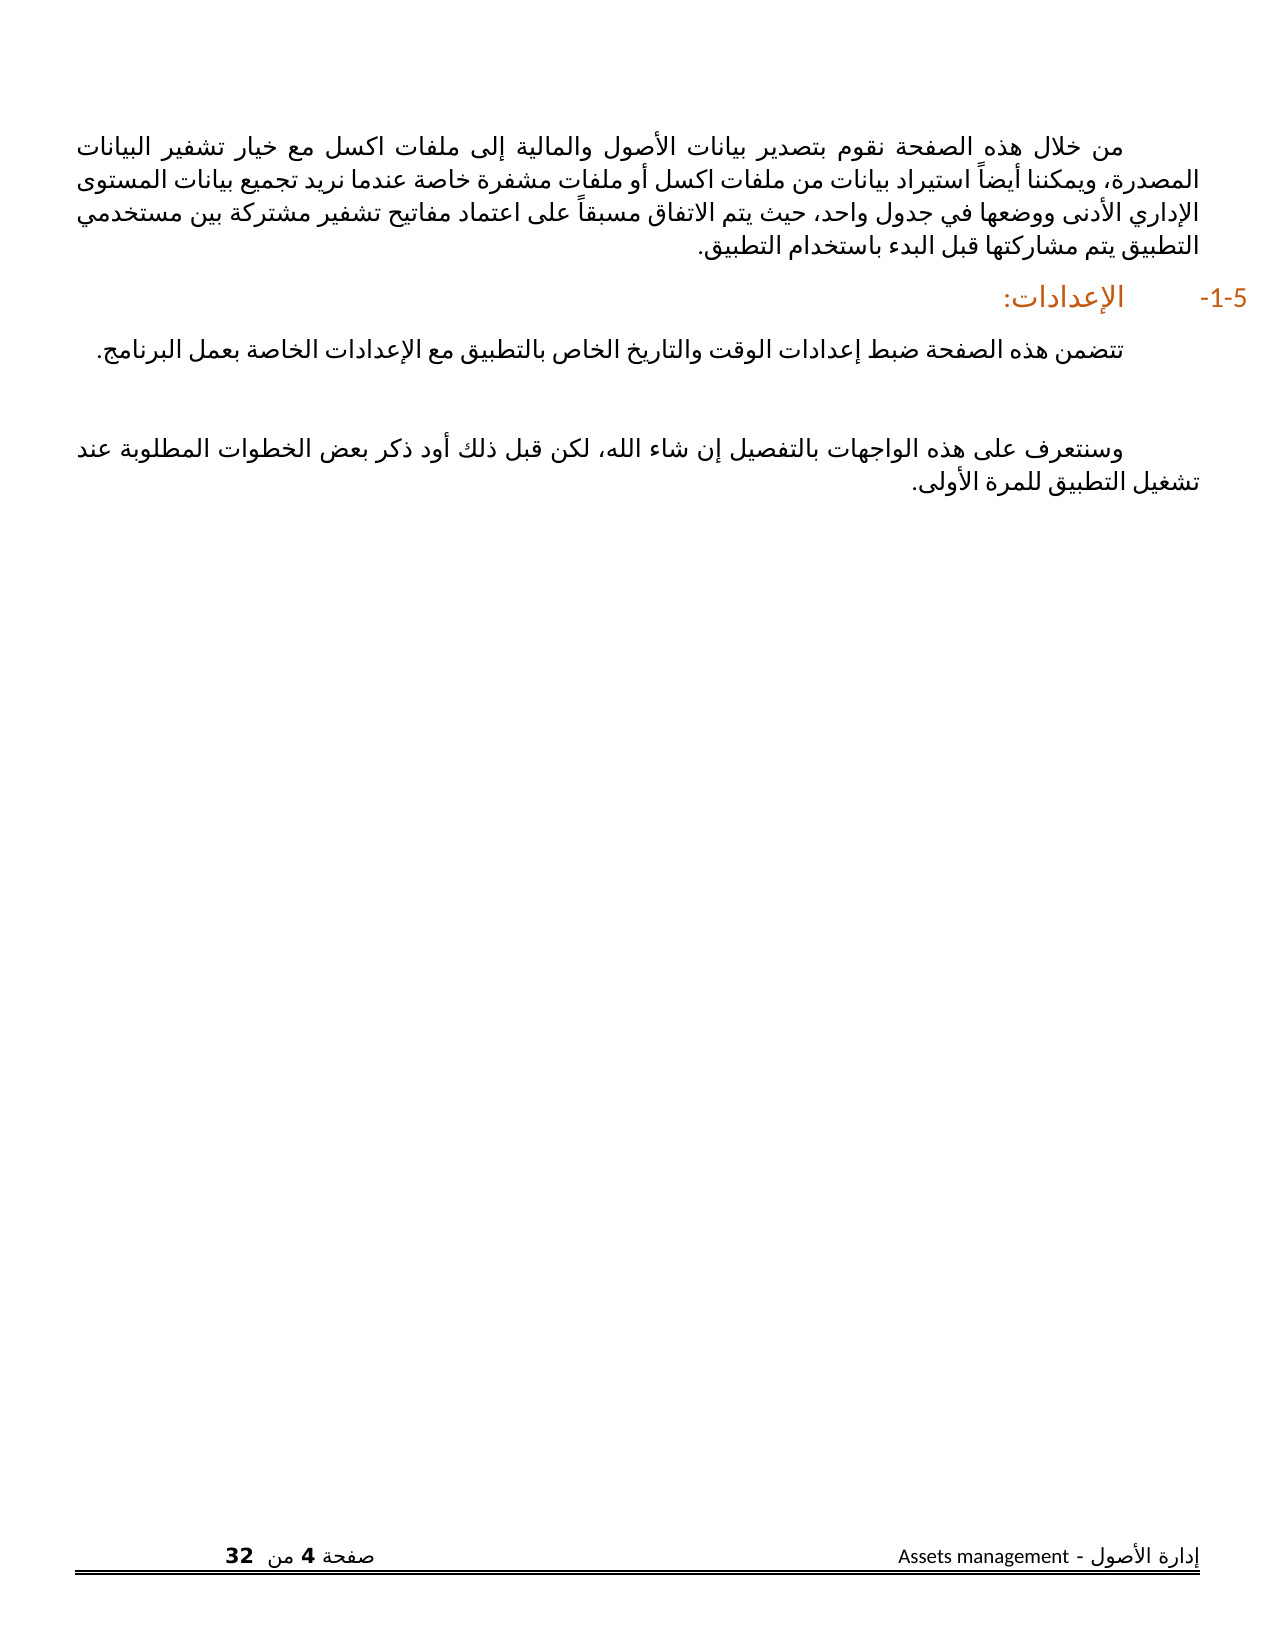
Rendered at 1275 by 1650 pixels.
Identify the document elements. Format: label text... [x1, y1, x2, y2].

text تتضمن هذه الصفحة ضبط إعدادات الوقت والتاريخ الخاص بالتطبيق مع الإعدادات الخاصة بعمل البرنامج. [75, 334, 1200, 365]
text وسنتعرف على هذه الواجهات بالتفصيل إن شاء الله، لكن قبل ذلك أود ذكر بعض الخطوات المطلوبة عند تشغيل التطبيق للمرة الأولى. [75, 434, 1200, 497]
subtitle الإعدادات: [75, 279, 1200, 315]
text من خلال هذه الصفحة نقوم بتصدير بيانات الأصول والمالية إلى ملفات اكسل مع خيار تشفير البيانات المصدرة، ويمكننا أيضاً استيراد بيانات من ملفات اكسل أو ملفات مشفرة خاصة عندما نريد تجميع بيانات المستوى الإداري الأدنى ووضعها في جدول واحد، حيث يتم الاتفاق مسبقاً على اعتماد مفاتيح تشفير مشتركة بين مستخدمي التطبيق يتم مشاركتها قبل البدء باستخدام التطبيق. [75, 131, 1200, 260]
